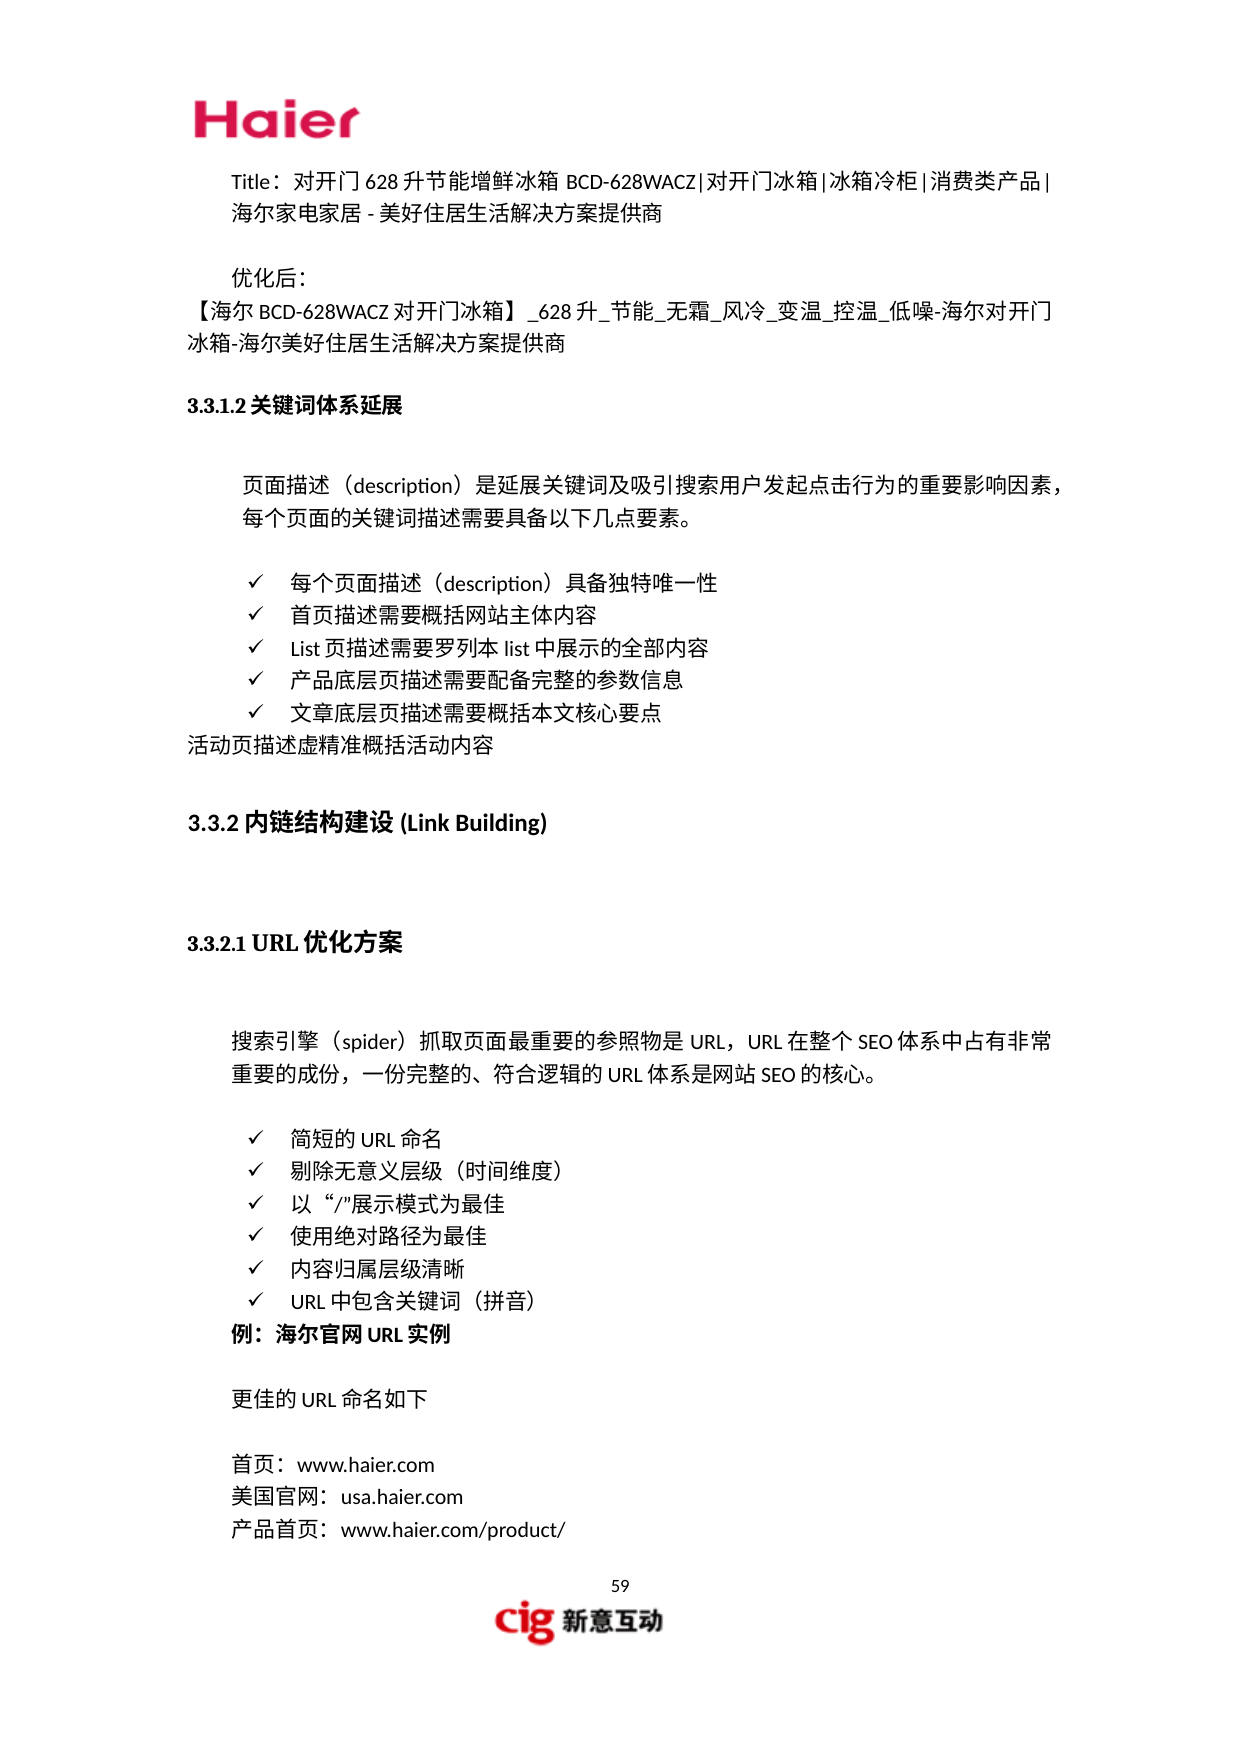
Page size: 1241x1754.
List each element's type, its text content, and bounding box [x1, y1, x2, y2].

text 【海尔BCD-628WACZ对开门冰箱】_628升_节能_无霜_风冷_变温_控温_低噪-海尔对开门冰箱-海尔美好住居生活解决方案提供商 [187, 293, 1053, 358]
text 首页：www.haier.com [187, 1446, 1053, 1479]
text 更佳的URL命名如下 [187, 1381, 1053, 1414]
list URL中包含关键词（拼音） [247, 1284, 1053, 1316]
list 内容归属层级清晰 [247, 1251, 1053, 1284]
subtitle 3.3.2内链结构建设 (Link Building) [187, 788, 1053, 853]
picture [492, 1597, 671, 1651]
list 文章底层页描述需要概括本文核心要点 [247, 696, 1053, 728]
list 每个页面描述（description）具备独特唯一性 [247, 566, 1053, 598]
text 活动页描述虚精准概括活动内容 [187, 728, 1053, 761]
list 简短的URL命名 [247, 1121, 1053, 1154]
text 页面描述（description）是延展关键词及吸引搜索用户发起点击行为的重要影响因素，每个页面的关键词描述需要具备以下几点要素。 [242, 468, 1053, 533]
subtitle 3.3.2.1 URL优化方案 [187, 908, 1053, 973]
list 产品底层页描述需要配备完整的参数信息 [247, 663, 1053, 696]
list 使用绝对路径为最佳 [247, 1219, 1053, 1251]
text 搜索引擎（spider）抓取页面最重要的参照物是URL，URL在整个SEO体系中占有非常重要的成份，一份完整的、符合逻辑的URL体系是网站SEO的核心。 [231, 1024, 1053, 1089]
list 以“/”展示模式为最佳 [247, 1186, 1053, 1219]
text 美国官网：usa.haier.com [187, 1479, 1053, 1511]
list 首页描述需要概括网站主体内容 [247, 598, 1053, 631]
subtitle 3.3.1.2关键词体系延展 [187, 388, 1053, 420]
text 产品首页：www.haier.com/product/ [187, 1511, 1053, 1544]
list 剔除无意义层级（时间维度） [247, 1154, 1053, 1186]
text 例：海尔官网URL实例 [187, 1316, 1053, 1349]
text 优化后： [187, 261, 1053, 293]
picture [187, 88, 366, 143]
list List页描述需要罗列本list中展示的全部内容 [247, 631, 1053, 663]
text Title：对开门628升节能增鲜冰箱 BCD-628WACZ|对开门冰箱|冰箱冷柜|消费类产品|海尔家电家居 - 美好住居生活解决方案提供商 [231, 163, 1053, 228]
